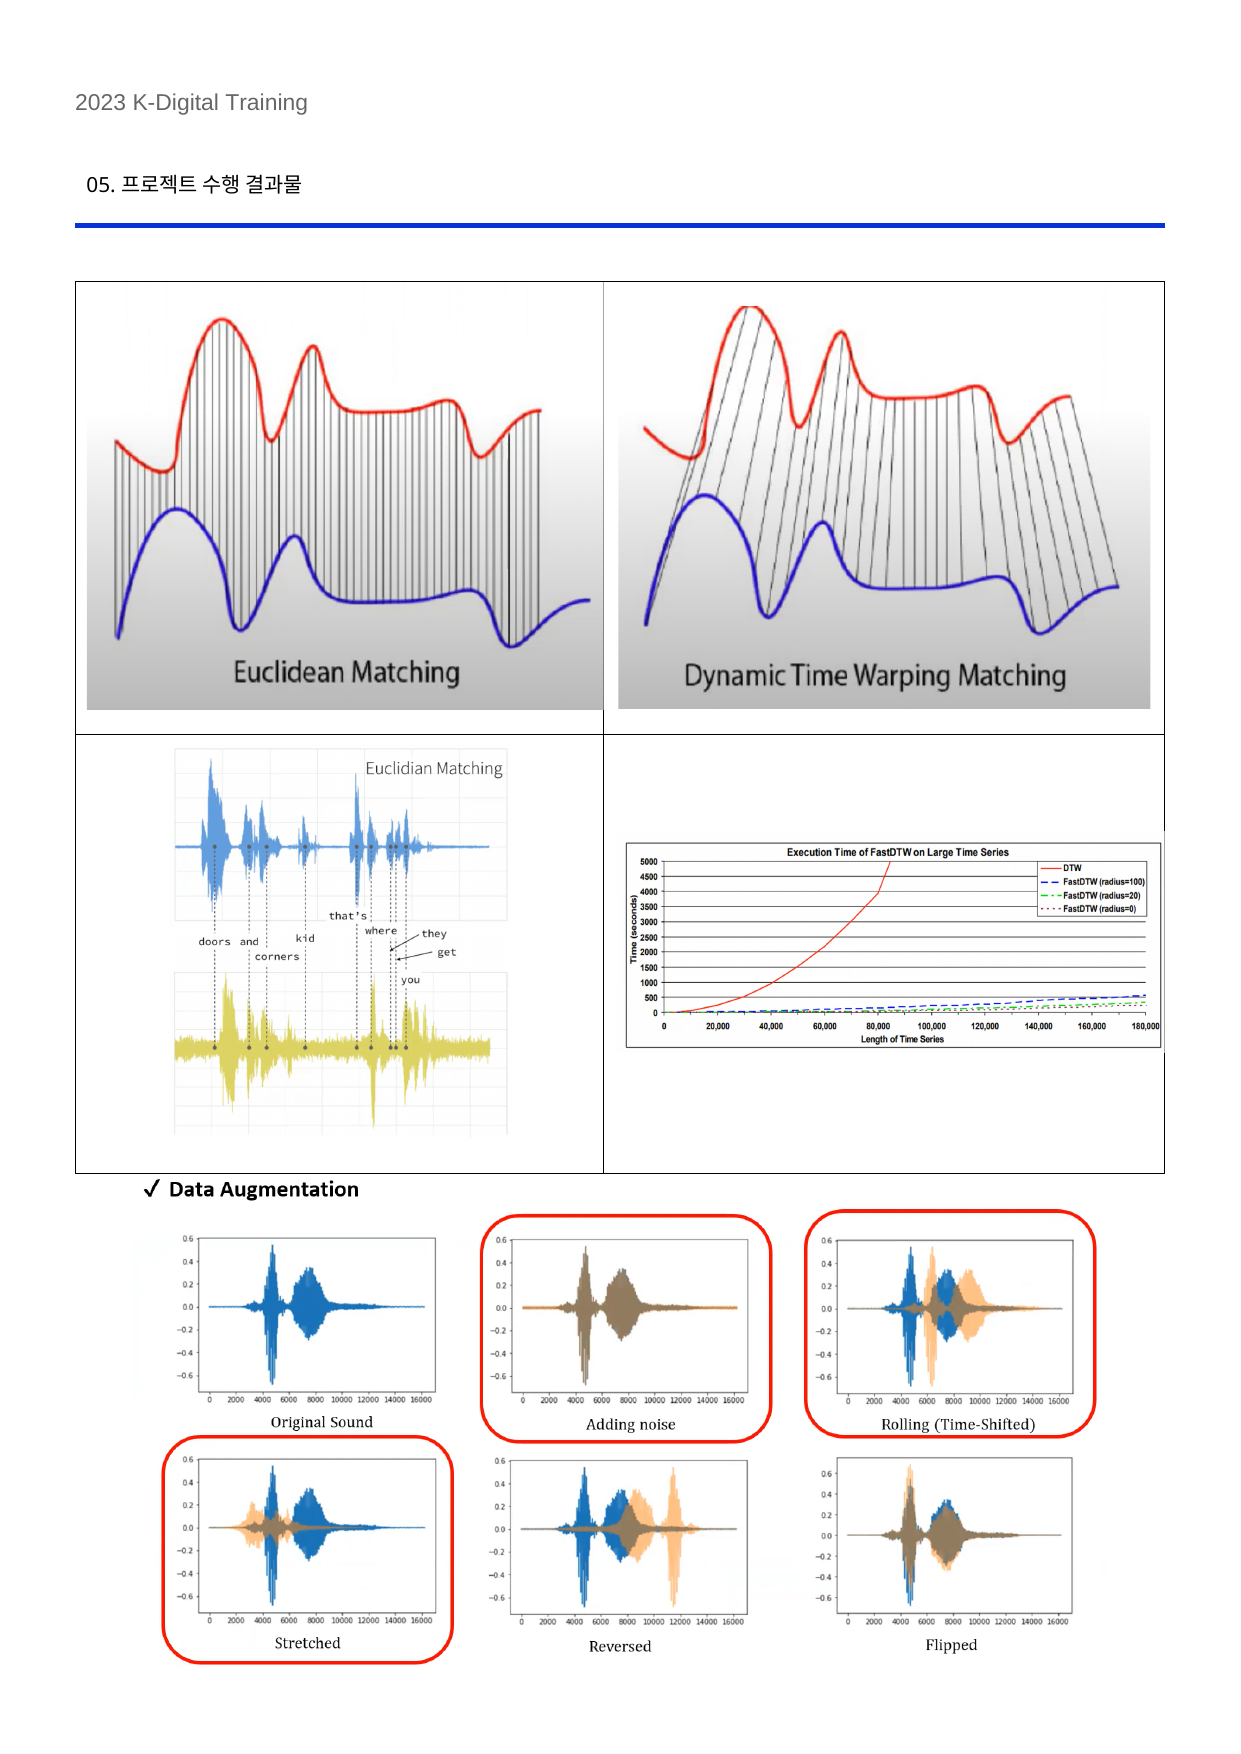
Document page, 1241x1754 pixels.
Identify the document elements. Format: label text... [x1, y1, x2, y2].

picture [618, 283, 1151, 709]
table_cell [76, 735, 603, 1173]
table_cell [604, 735, 1164, 1173]
picture [615, 831, 1165, 1053]
table_header [604, 282, 1164, 734]
table_header 05. 프로젝트 수행 결과물 [75, 169, 1165, 223]
picture [86, 282, 604, 710]
picture [169, 743, 511, 1141]
picture [132, 1174, 1108, 1670]
table_header [76, 282, 603, 734]
